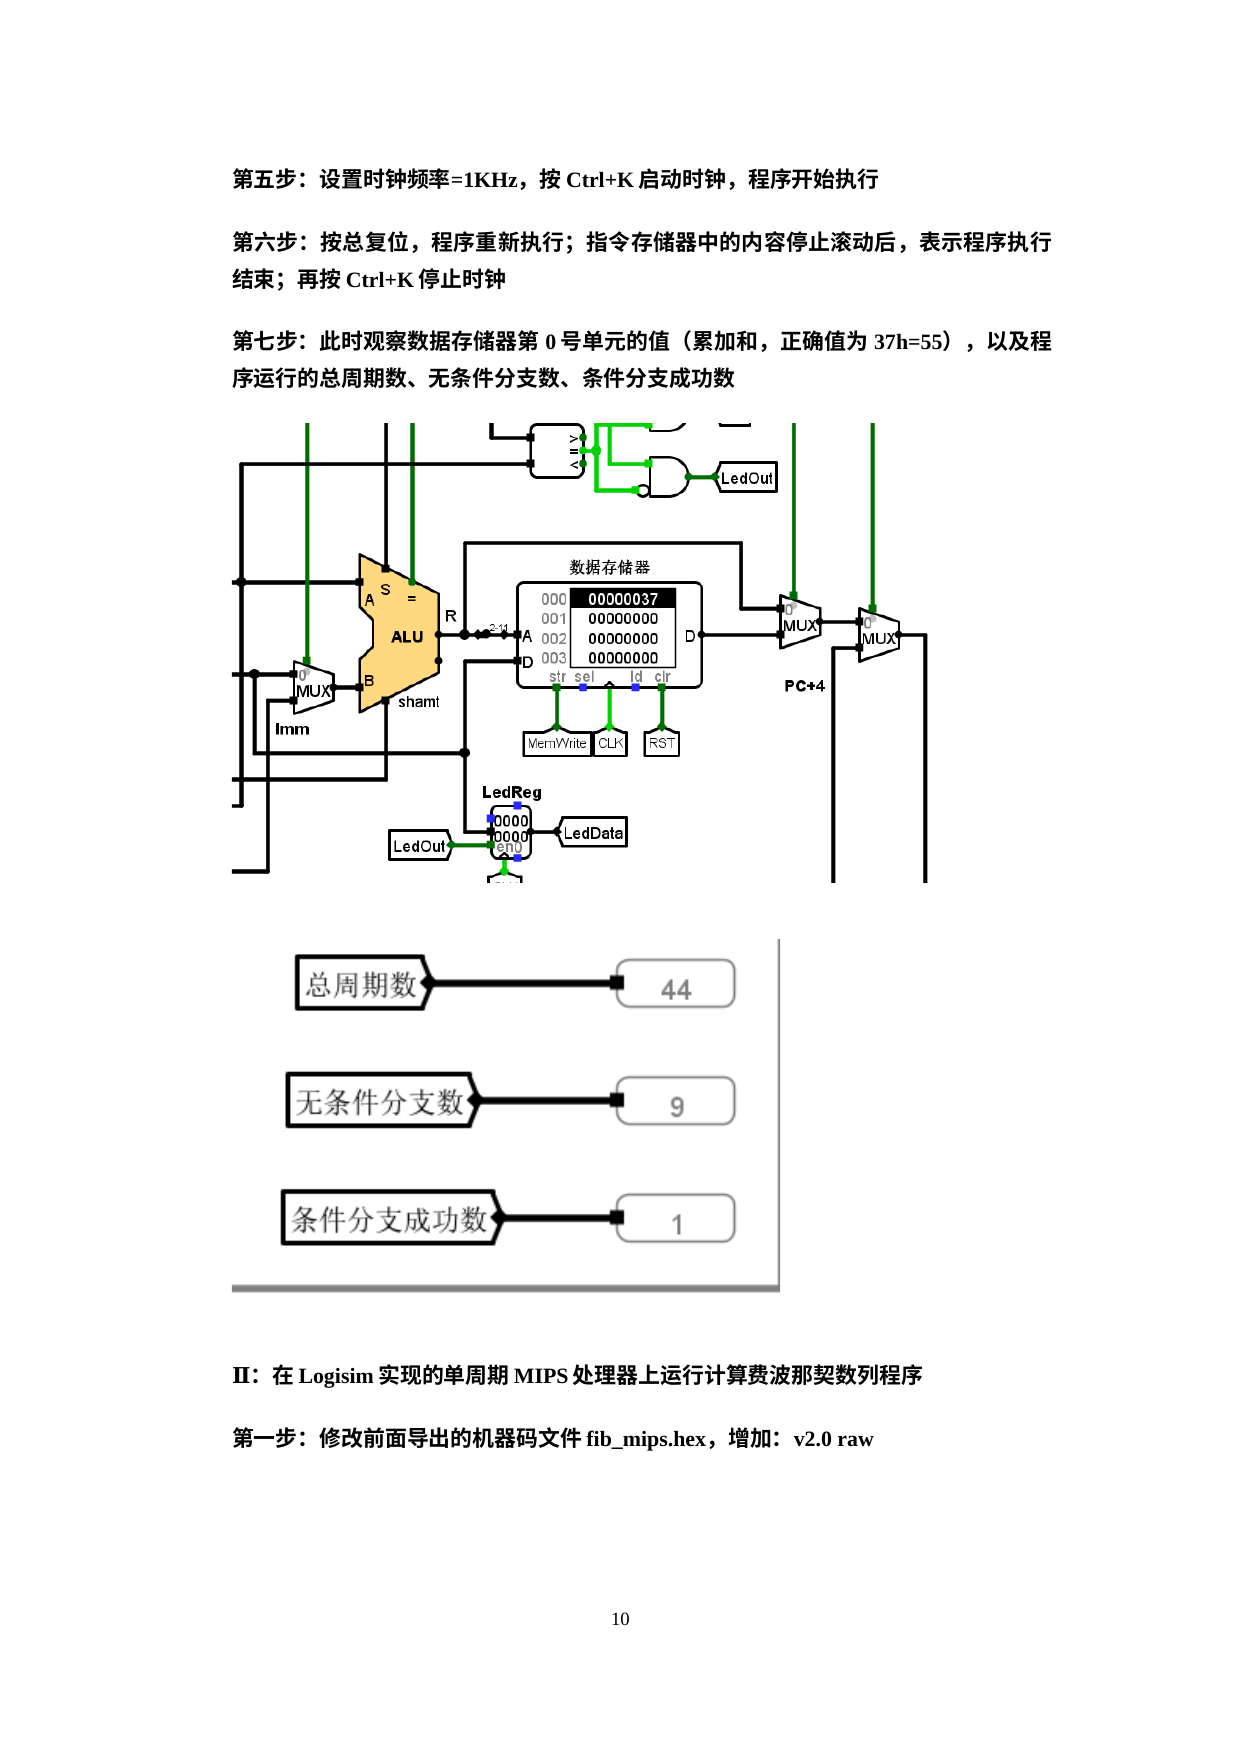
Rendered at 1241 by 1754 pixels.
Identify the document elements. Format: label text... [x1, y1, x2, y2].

text 第六步：按总复位，程序重新执行；指令存储器中的内容停止滚动后，表示程序执行结束；再按Ctrl+K停止时钟 [232, 224, 1053, 294]
picture [231, 939, 781, 1299]
text 第一步：修改前面导出的机器码文件fib_mips.hex，增加：v2.0 raw [232, 1420, 1053, 1453]
text 第五步：设置时钟频率=1KHz，按Ctrl+K启动时钟，程序开始执行 [232, 162, 1053, 194]
text 第七步：此时观察数据存储器第0号单元的值（累加和，正确值为37h=55），以及程序运行的总周期数、无条件分支数、条件分支成功数 [232, 324, 1053, 393]
text Ⅱ：在Logisim实现的单周期MIPS处理器上运行计算费波那契数列程序 [232, 1358, 1053, 1391]
picture [231, 423, 942, 883]
